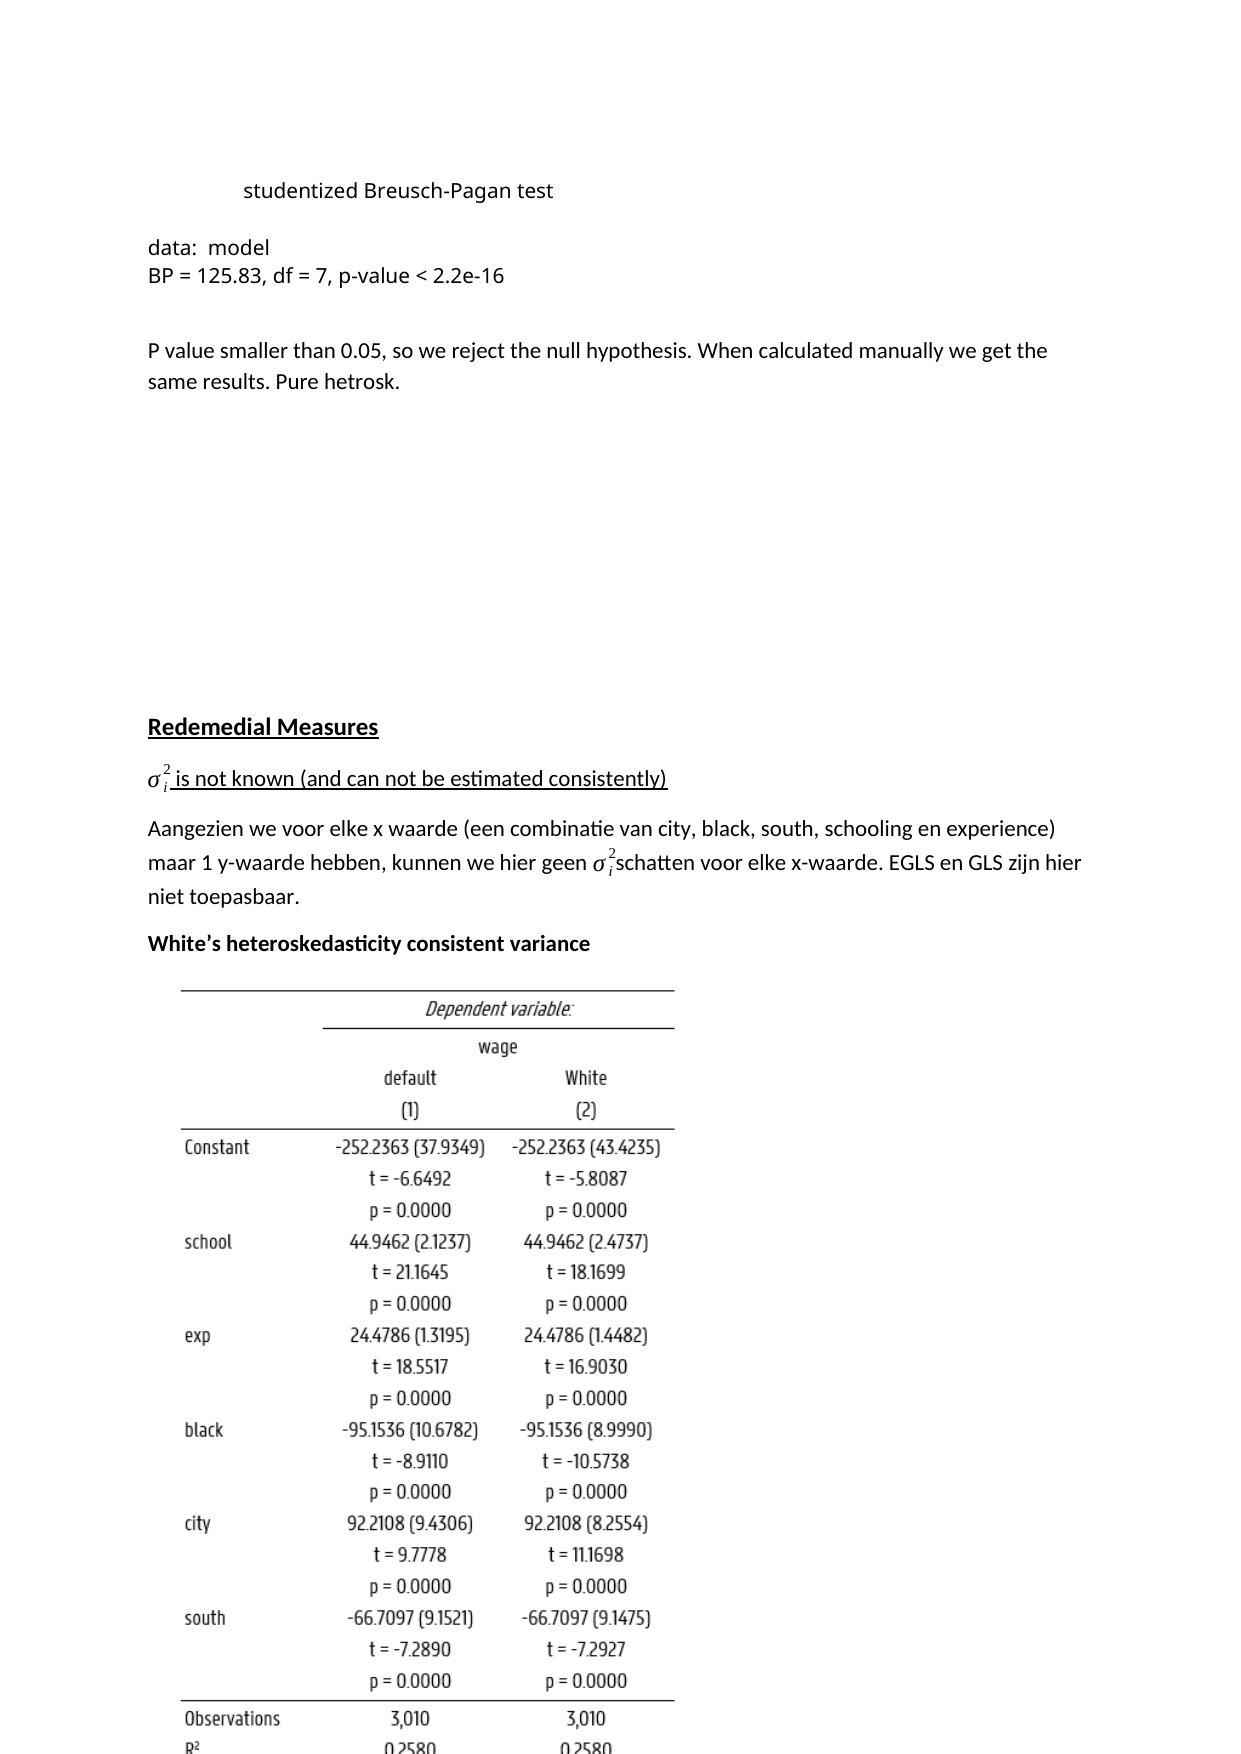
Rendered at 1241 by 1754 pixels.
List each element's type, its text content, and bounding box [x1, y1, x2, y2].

text BP = 125.83, df = 7, p-value < 2.2e-16 [148, 261, 1093, 290]
text studentized Breusch-Pagan test [148, 176, 1093, 204]
text Aangezien we voor elke x waarde (een combinatie van city, black, south, schooling en experience) maar 1 y-waarde hebben, kunnen we hier geen schatten voor elke x-waarde. EGLS en GLS zijn hier niet toepasbaar. [148, 814, 1093, 910]
text P value smaller than 0.05, so we reject the null hypothesis. When calculated manually we get the same results. Pure hetrosk. [148, 337, 1093, 395]
text White’s heteroskedasticity consistent variance [148, 929, 1093, 957]
text Redemedial Measures [148, 711, 1093, 742]
text is not known (and can not be estimated consistently) [148, 761, 1093, 796]
text data: model [148, 233, 1093, 261]
picture [147, 977, 722, 1754]
